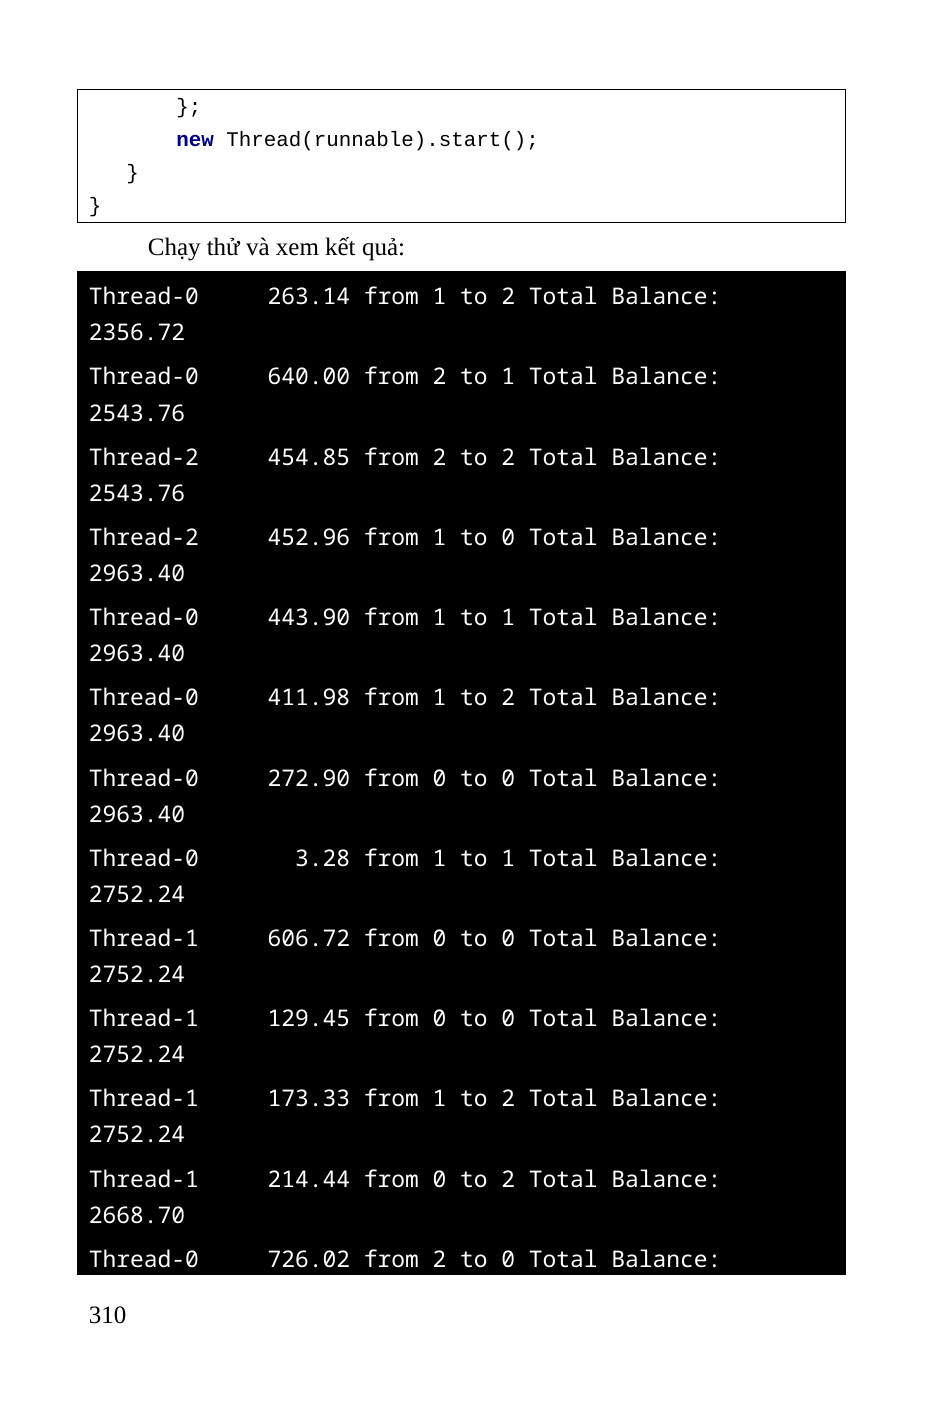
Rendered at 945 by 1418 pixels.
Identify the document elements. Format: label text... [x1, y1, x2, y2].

text Chạy thử và xem kết quả: [89, 232, 856, 260]
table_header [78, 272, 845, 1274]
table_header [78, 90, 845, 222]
